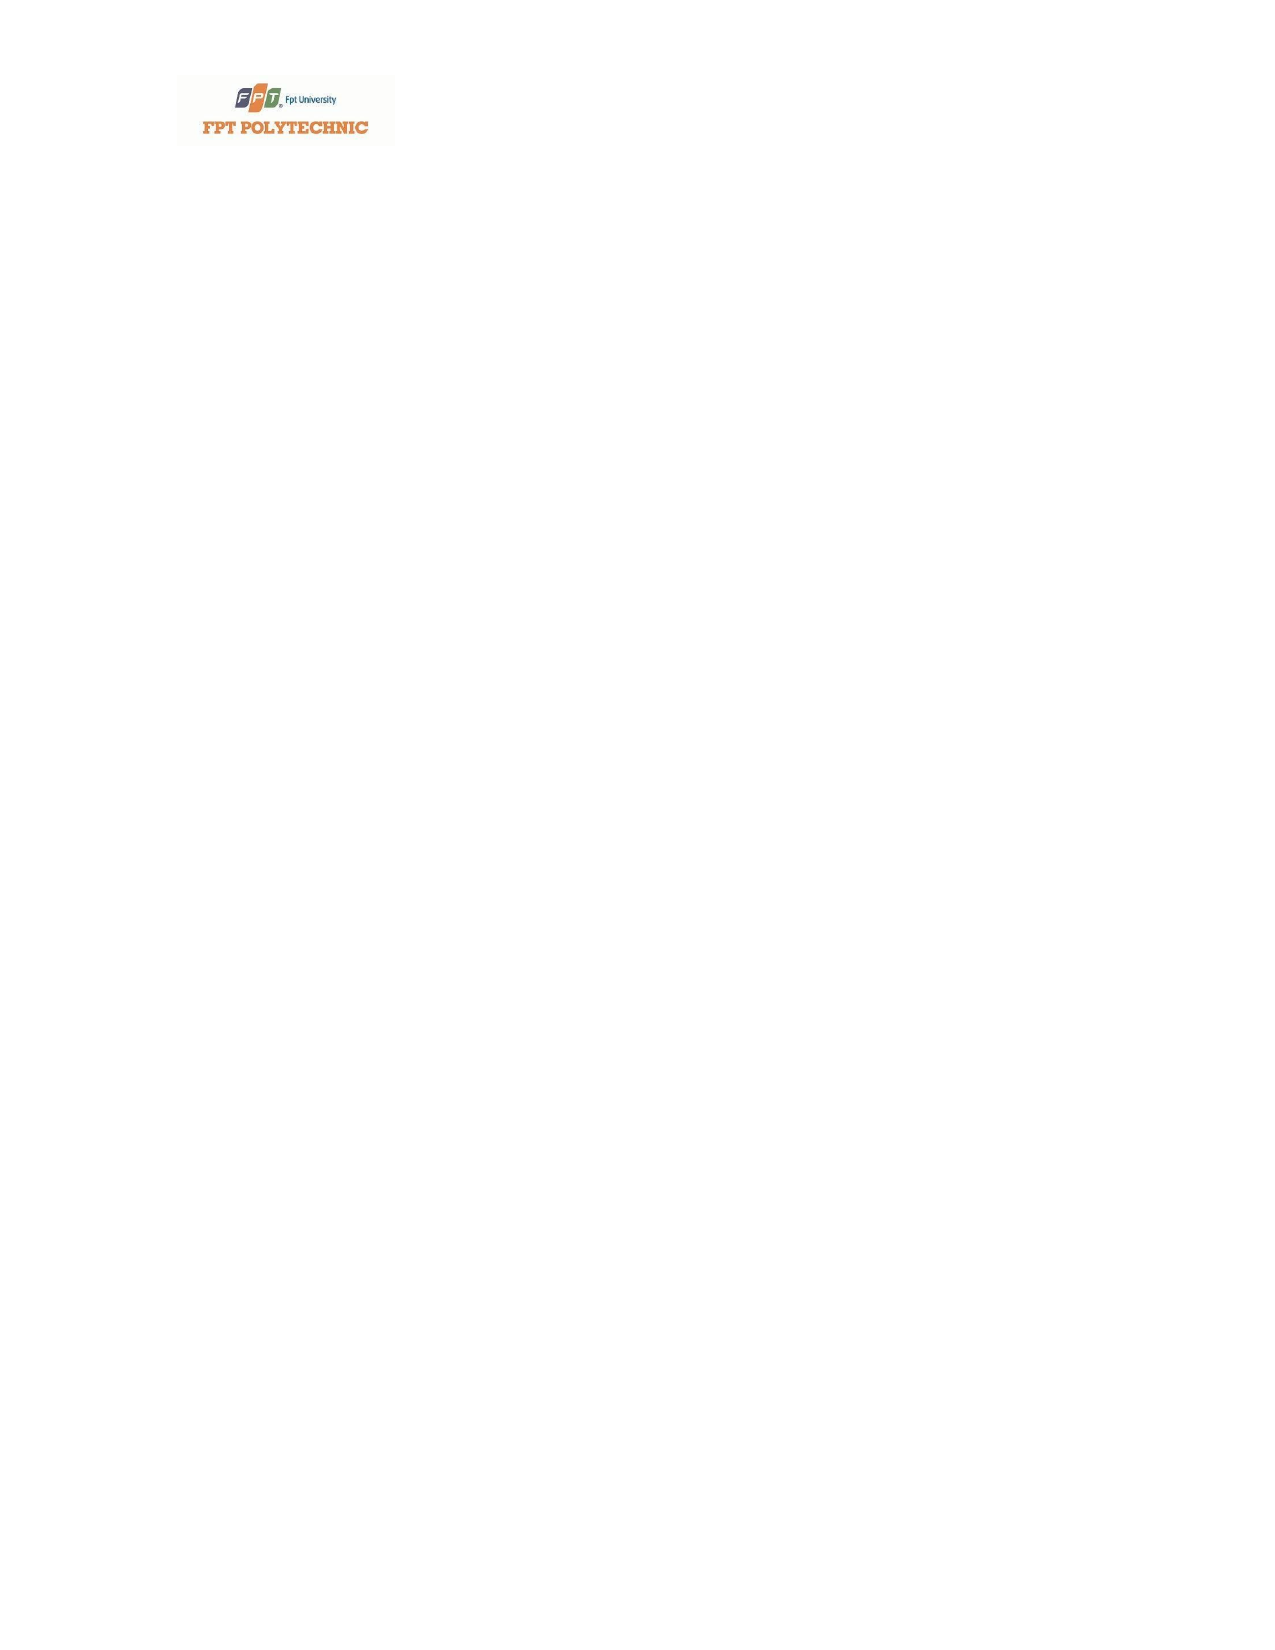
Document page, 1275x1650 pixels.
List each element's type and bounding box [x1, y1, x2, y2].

picture [176, 75, 395, 146]
